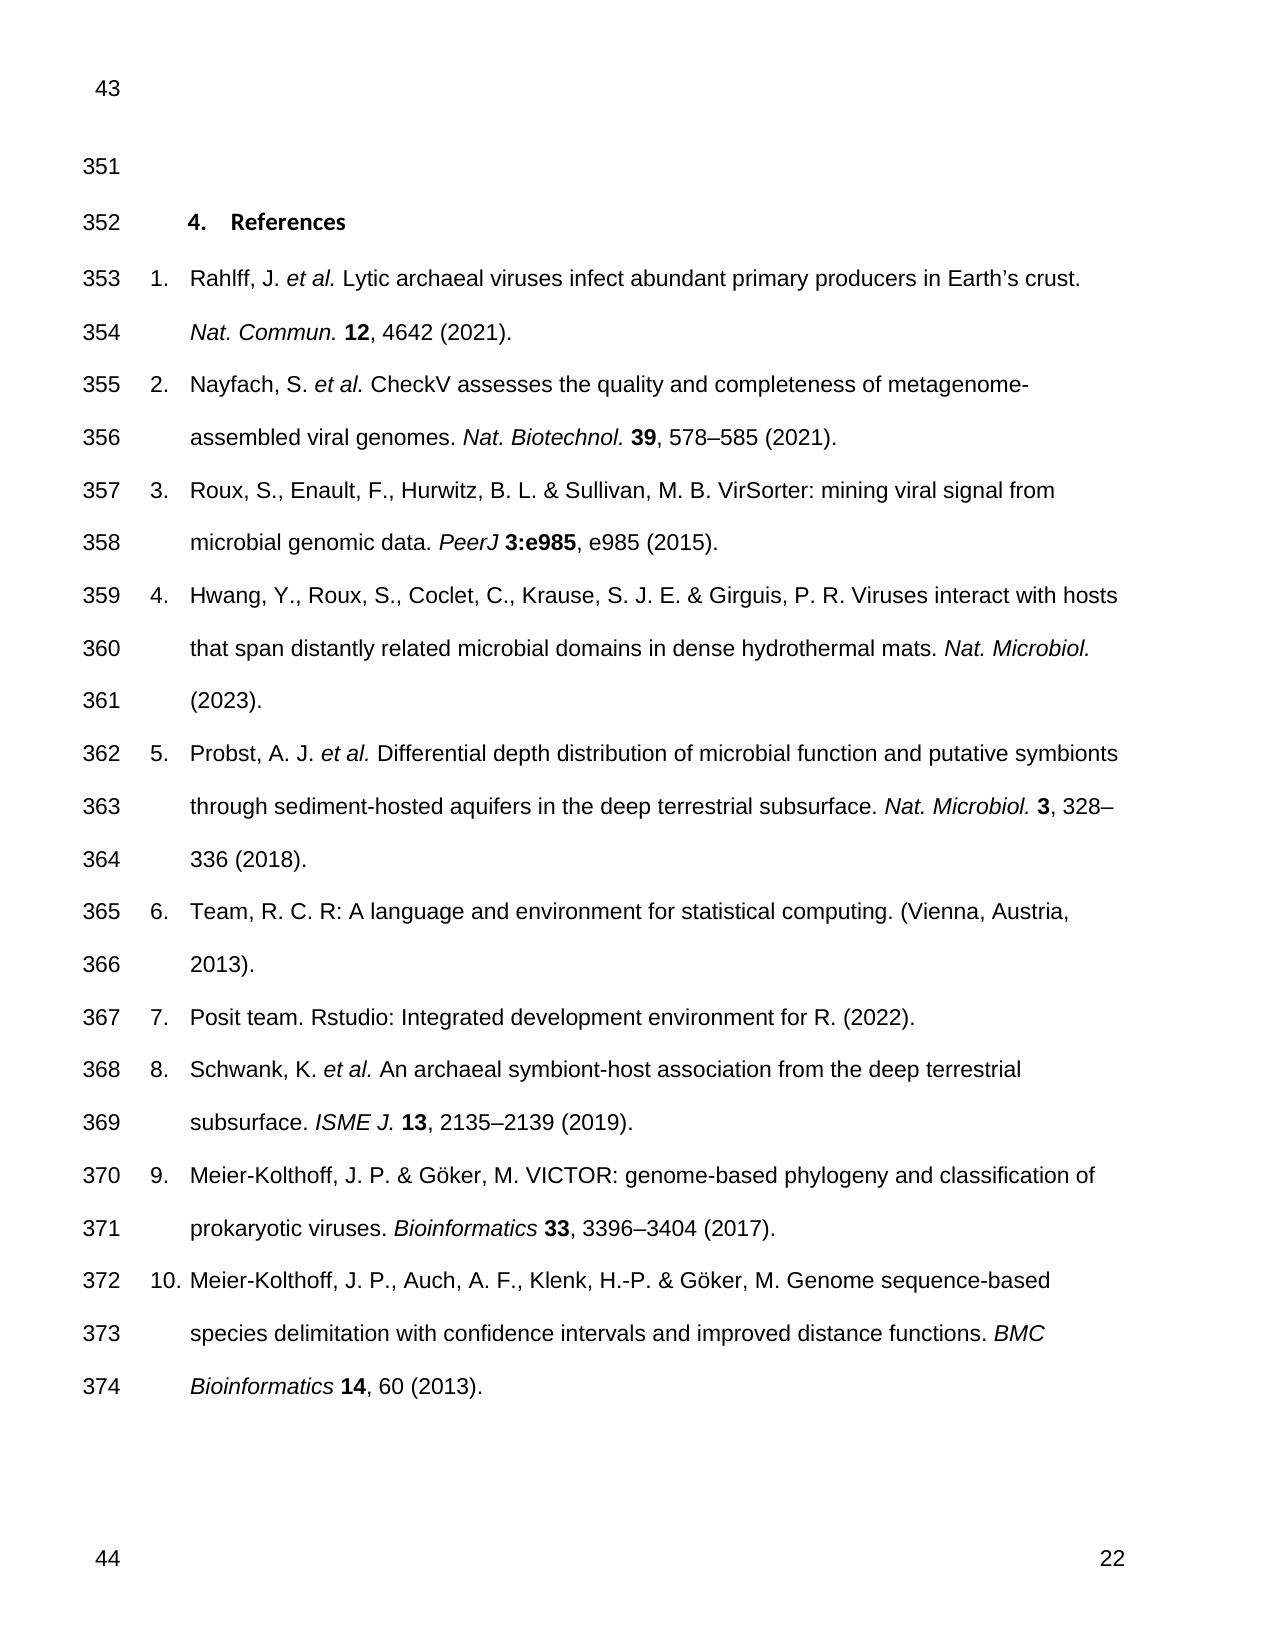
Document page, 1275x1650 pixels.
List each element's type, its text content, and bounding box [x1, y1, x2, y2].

text 8. Schwank, K. et al. An archaeal symbiont-host association from the deep terrestrial subsurface. ISME J. 13, 2135–2139 (2019). [150, 1056, 1125, 1136]
text 2. Nayfach, S. et al. CheckV assesses the quality and completeness of metagenome-assembled viral genomes. Nat. Biotechnol. 39, 578–585 (2021). [150, 371, 1125, 450]
text 1. Rahlff, J. et al. Lytic archaeal viruses infect abundant primary producers in Earth’s crust. Nat. Commun. 12, 4642 (2021). [150, 262, 1125, 345]
text 10. Meier-Kolthoff, J. P., Auch, A. F., Klenk, H.-P. & Göker, M. Genome sequence-based species delimitation with confidence intervals and improved distance functions. BMC Bioinformatics 14, 60 (2013). [150, 1267, 1125, 1399]
text 4. Hwang, Y., Roux, S., Coclet, C., Krause, S. J. E. & Girguis, P. R. Viruses interact with hosts that span distantly related microbial domains in dense hydrothermal mats. Nat. Microbiol. (2023). [150, 582, 1125, 714]
text 3. Roux, S., Enault, F., Hurwitz, B. L. & Sullivan, M. B. VirSorter: mining viral signal from microbial genomic data. PeerJ 3:e985, e985 (2015). [150, 477, 1125, 556]
text 5. Probst, A. J. et al. Differential depth distribution of microbial function and putative symbionts through sediment-hosted aquifers in the deep terrestrial subsurface. Nat. Microbiol. 3, 328–336 (2018). [150, 740, 1125, 872]
text 6. Team, R. C. R: A language and environment for statistical computing. (Vienna, Austria, 2013). [150, 898, 1125, 977]
text 7. Posit team. Rstudio: Integrated development environment for R. (2022). [150, 1004, 1125, 1030]
text 9. Meier-Kolthoff, J. P. & Göker, M. VICTOR: genome-based phylogeny and classification of prokaryotic viruses. Bioinformatics 33, 3396–3404 (2017). [150, 1162, 1125, 1241]
list References [187, 206, 1125, 236]
